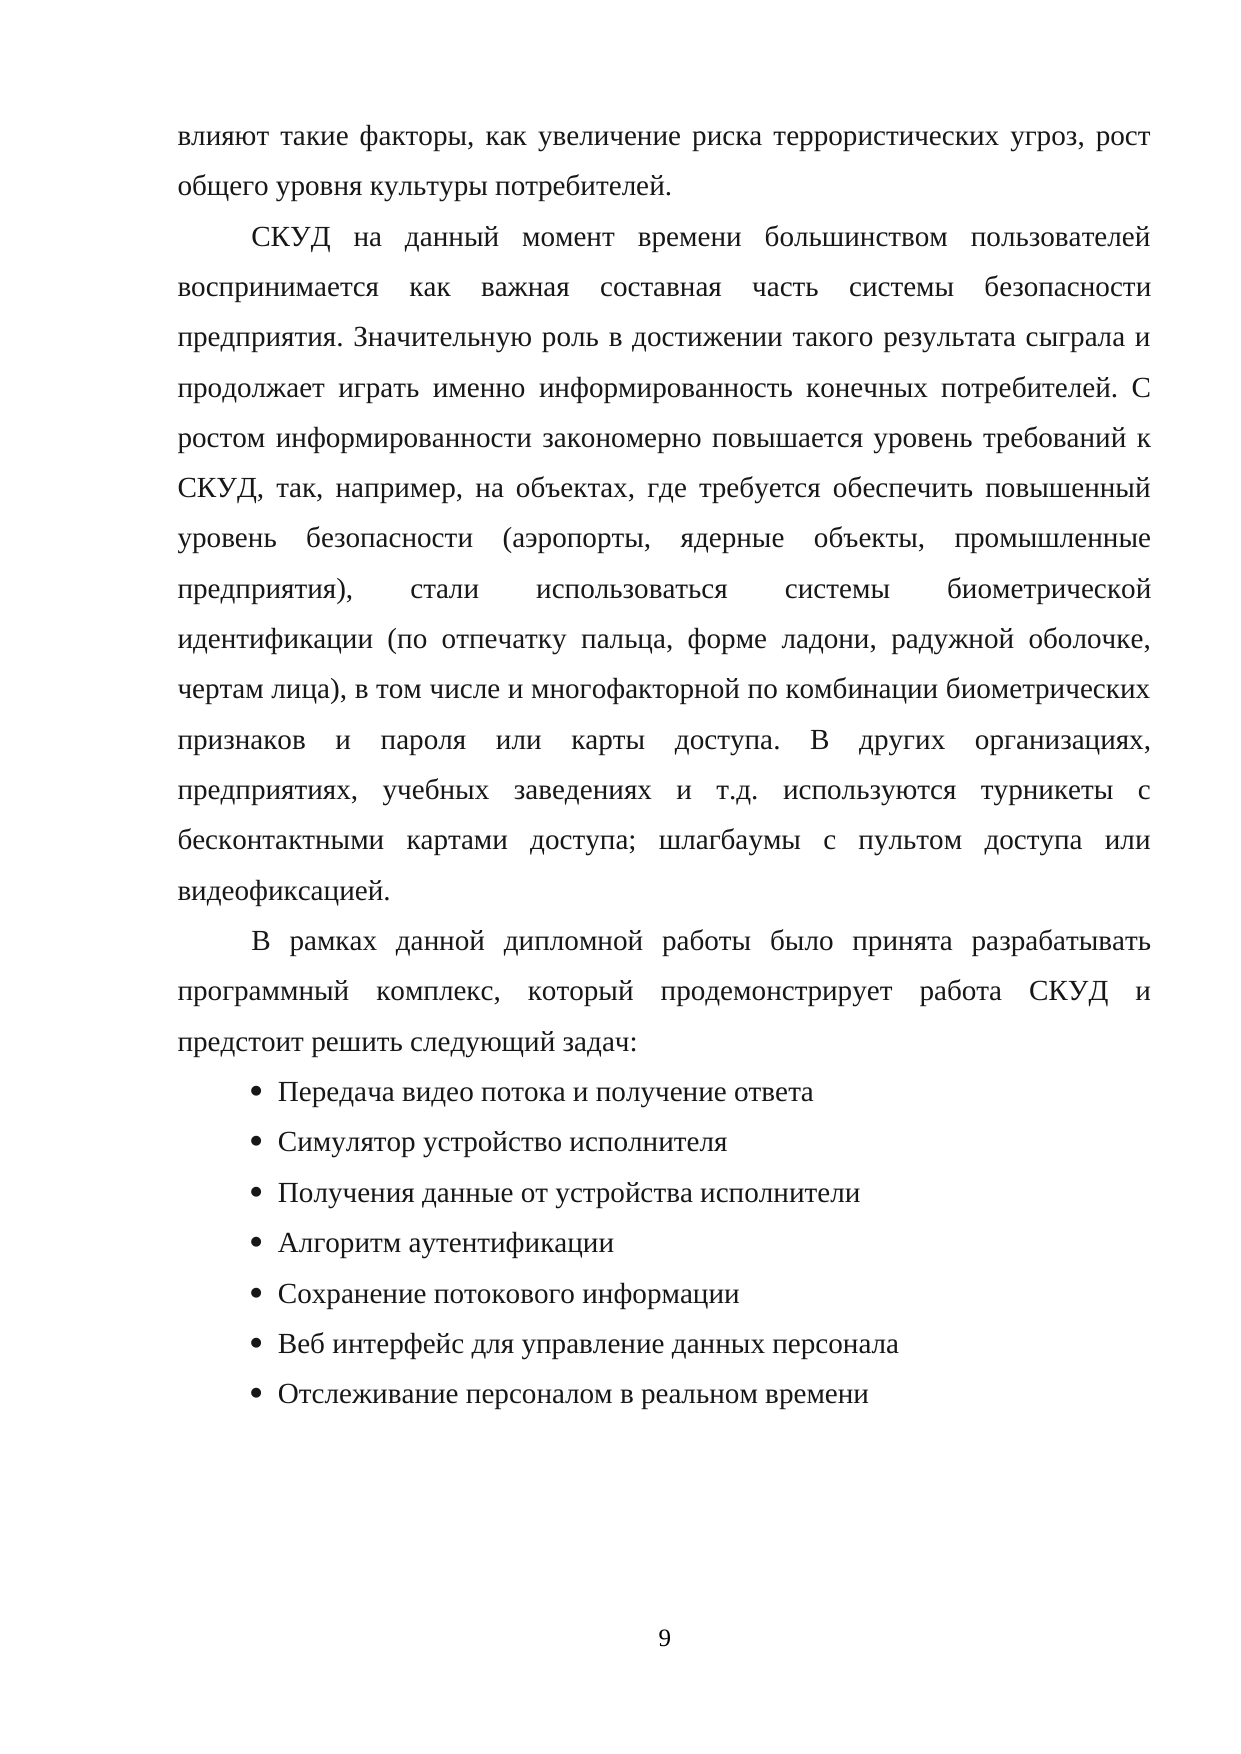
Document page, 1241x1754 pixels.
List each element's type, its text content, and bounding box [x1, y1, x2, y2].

list Получения данные от устройства исполнители [177, 1175, 1152, 1208]
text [177, 118, 1152, 202]
text СКУД на данный момент времени большинством пользователей воспринимается как важная составная часть системы безопасности предприятия. Значительную роль в достижении такого результата сыграла и продолжает играть именно информированность конечных потребителей. С ростом информированности закономерно повышается уровень требований к СКУД, так, например, на объектах, где требуется обеспечить повышенный уровень безопасности (аэропорты, ядерные объекты, промышленные предприятия), стали использоваться системы биометрической идентификации (по отпечатку пальца, форме ладони, радужной оболочке, чертам лица), в том числе и многофакторной по комбинации биометрических признаков и пароля или карты доступа. В других организациях, предприятиях, учебных заведениях и т.д. используются турникеты с бесконтактными картами доступа; шлагбаумы с пультом доступа или видеофиксацией. [177, 219, 1152, 906]
list Алгоритм аутентификации [177, 1225, 1152, 1259]
list Отслеживание персоналом в реальном времени [177, 1377, 1152, 1410]
list Веб интерфейс для управление данных персонала [177, 1326, 1152, 1360]
list Передача видео потока и получение ответа [177, 1074, 1152, 1108]
list Сохранение потокового информации [177, 1276, 1152, 1309]
list В рамках данной дипломной работы было принята разрабатывать программный комплекс, который продемонстрирует работа СКУД и предстоит решить следующий задач: [177, 923, 1152, 1057]
list Симулятор устройство исполнителя [177, 1124, 1152, 1158]
